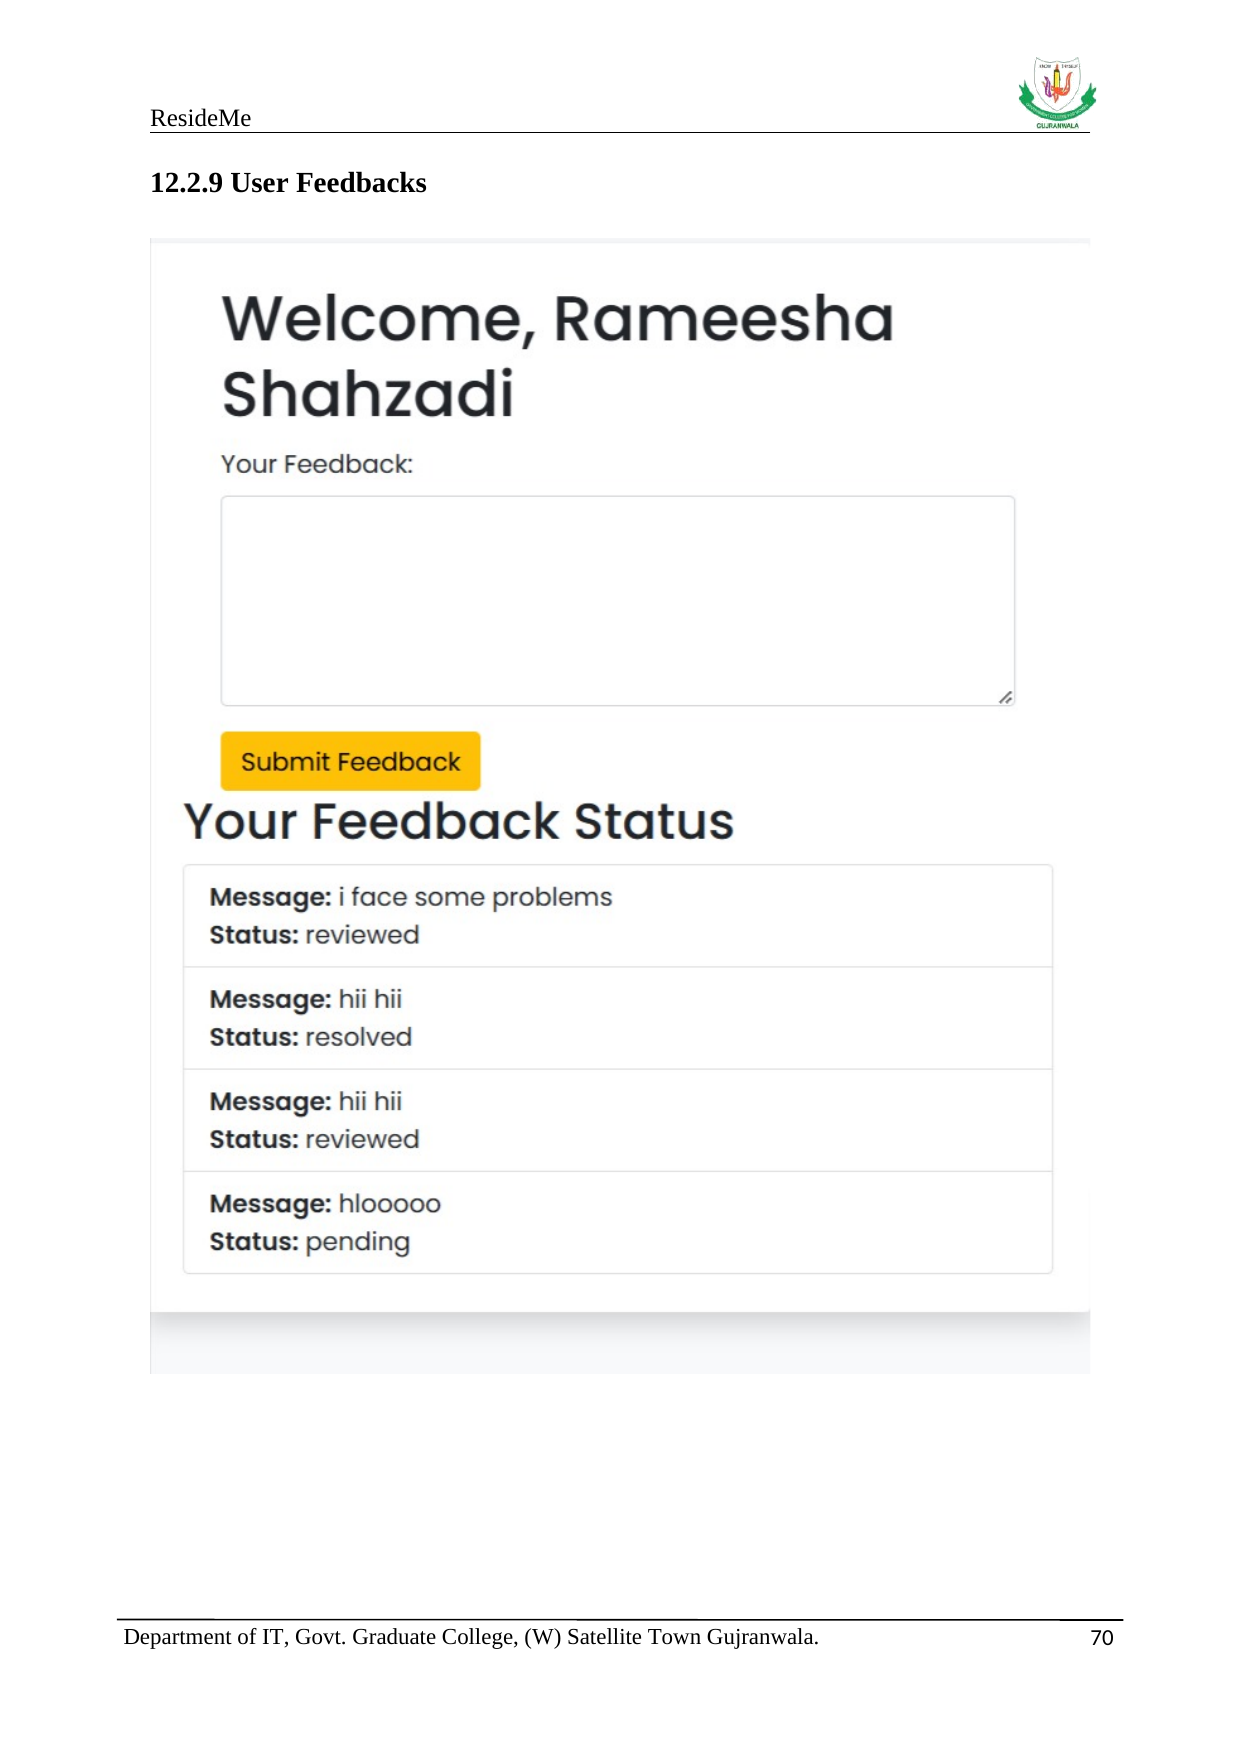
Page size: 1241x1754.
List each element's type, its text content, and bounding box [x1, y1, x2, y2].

picture [1018, 57, 1097, 130]
subtitle 12.2.9 User Feedbacks [150, 165, 1090, 198]
picture [150, 238, 1091, 1374]
